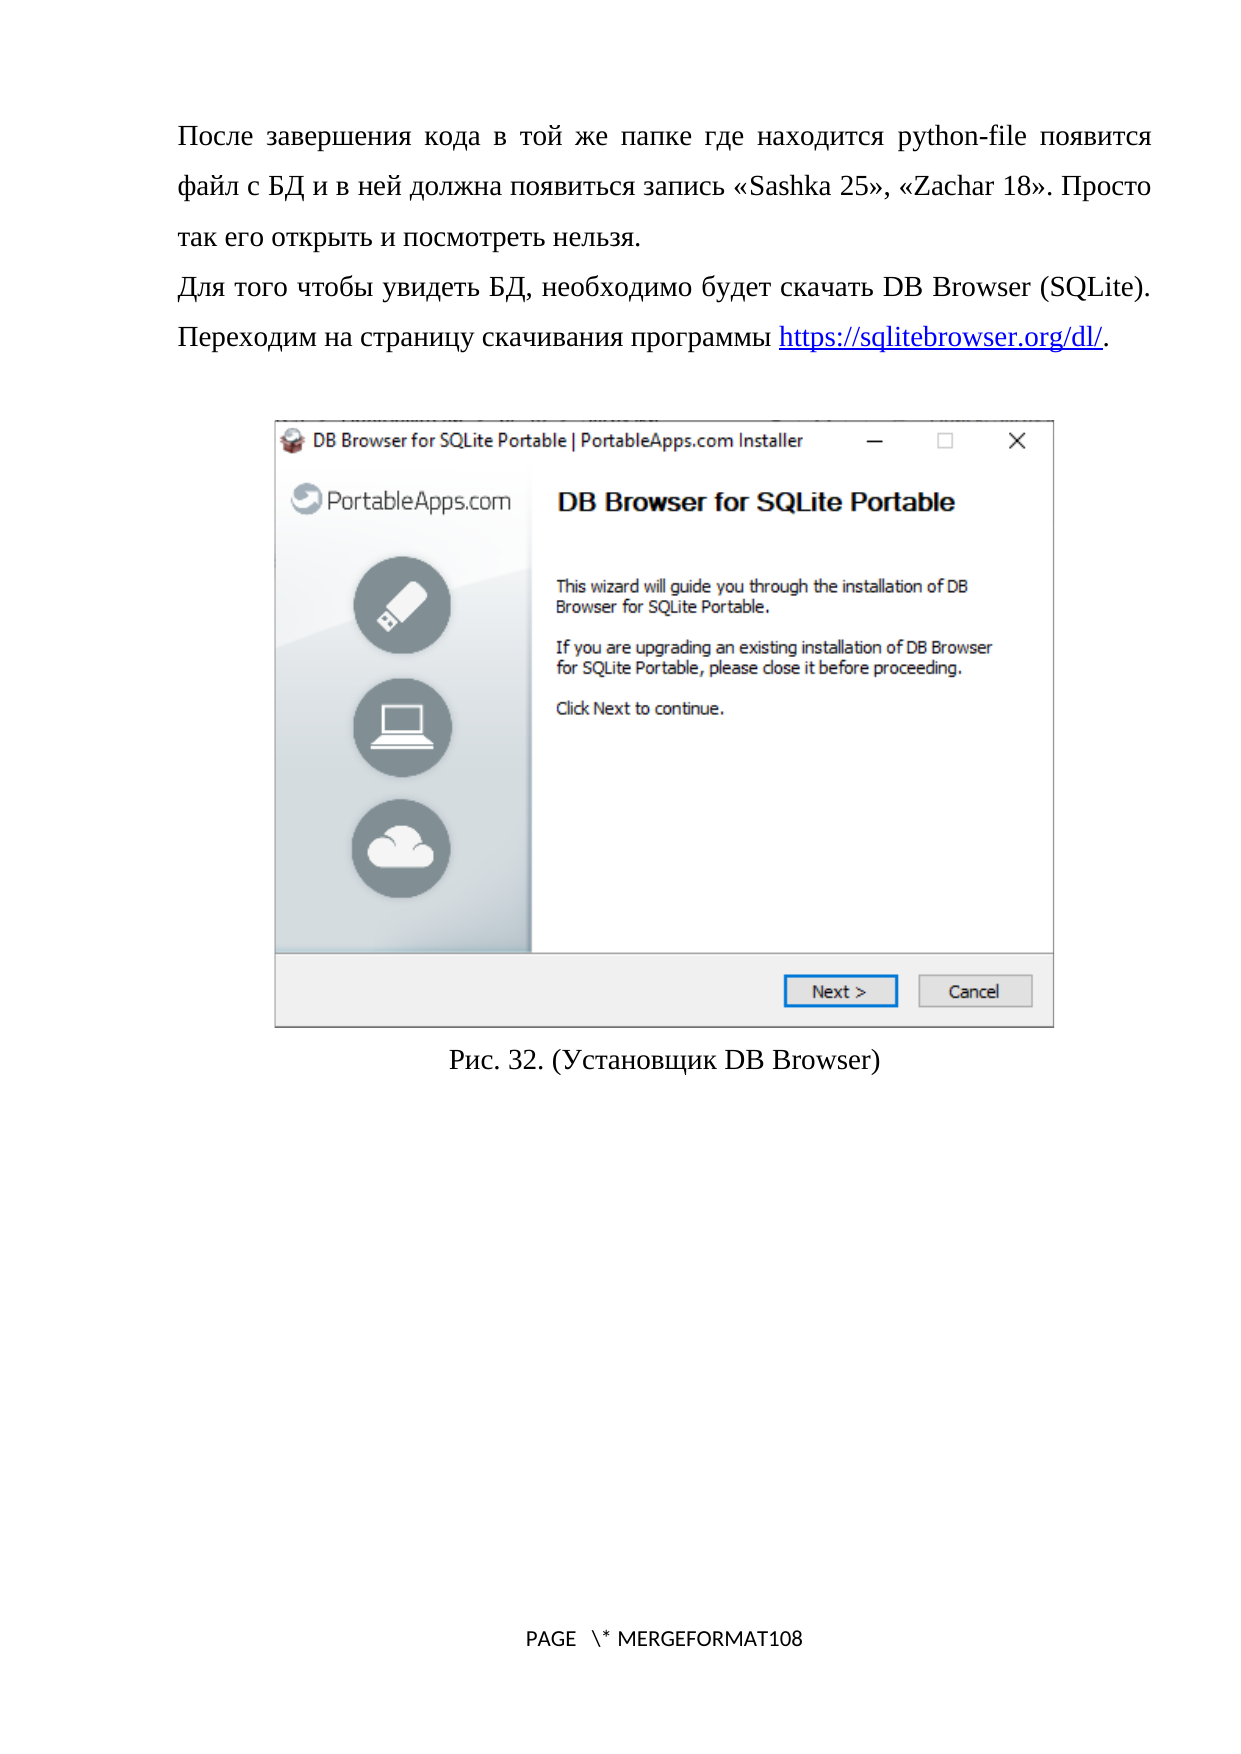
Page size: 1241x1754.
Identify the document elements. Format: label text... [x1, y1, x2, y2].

text Рис. 32. (Установщик DB Browser) [177, 1042, 1152, 1076]
text После завершения кода в той же папке где находится python-file появится файл с БД и в ней должна появиться запись «Sashka 25», «Zachar 18». Просто так его открыть и посмотреть нельзя. [177, 118, 1152, 252]
picture [274, 420, 1055, 1028]
text Для того чтобы увидеть БД, необходимо будет скачать DB Browser (SQLite). Переходим на страницу скачивания программы https://sqlitebrowser.org/dl/. [177, 269, 1152, 353]
